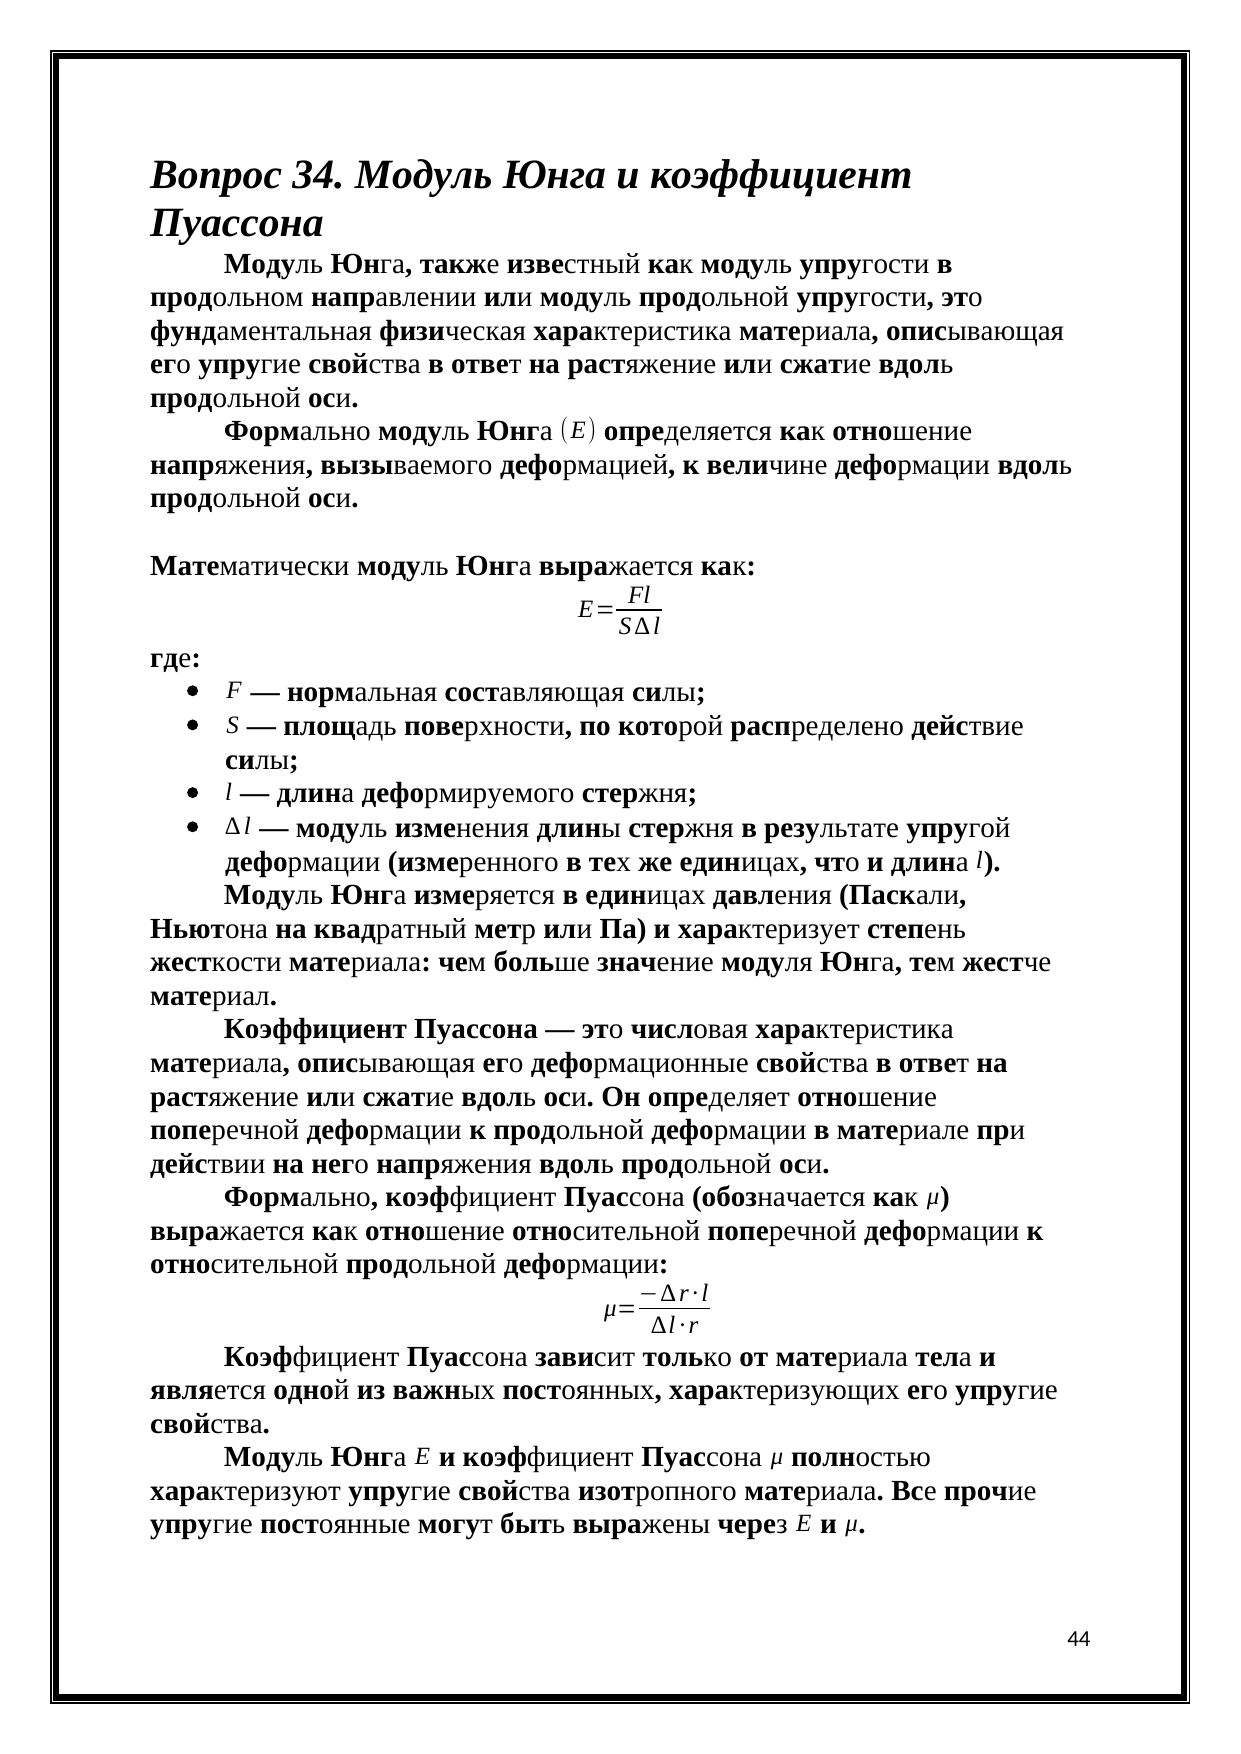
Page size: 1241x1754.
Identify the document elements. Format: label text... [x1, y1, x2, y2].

text Коэффициент Пуассона — это числовая характеристика материала, описывающая его деформационные свойства в ответ на растяжение или сжатие вдоль оси. Он определяет отношение поперечной деформации к продольной деформации в материале при действии на него напряжения вдоль продольной оси. [150, 1012, 1090, 1179]
text Формально, коэффициент Пуассона (обозначается как ) выражается как отношение относительной поперечной деформации к относительной продольной деформации: [150, 1179, 1090, 1280]
list — длина деформируемого стержня; [187, 776, 1090, 810]
text Коэффициент Пуассона зависит только от материала тела и является одной из важных постоянных, характеризующих его упругие свойства. [150, 1339, 1090, 1439]
list — площадь поверхности, по которой распределено действие силы; [187, 708, 1090, 776]
text Формально модуль Юнга определяется как отношение напряжения, вызываемого деформацией, к величине деформации вдоль продольной оси. [150, 413, 1090, 514]
list — модуль изменения длины стержня в результате упругой деформации (измеренного в тех же единицах, что и длина ). [187, 810, 1090, 877]
text Модуль Юнга и коэффициент Пуассона полностью характеризуют упругие свойства изотропного материала. Все прочие упругие постоянные могут быть выражены через и . [150, 1439, 1090, 1540]
text Математически модуль Юнга выражается как: [150, 548, 1090, 581]
list — нормальная составляющая силы; [187, 674, 1090, 708]
text Вопрос 34. Модуль Юнга и коэффициент Пуассона [150, 150, 1090, 246]
text Модуль Юнга, также известный как модуль упругости в продольном направлении или модуль продольной упругости, это фундаментальная физическая характеристика материала, описывающая его упругие свойства в ответ на растяжение или сжатие вдоль продольной оси. [150, 246, 1090, 413]
text Модуль Юнга измеряется в единицах давления (Паскали, Ньютона на квадратный метр или Па) и характеризует степень жесткости материала: чем больше значение модуля Юнга, тем жестче материал. [150, 877, 1090, 1012]
text где: [150, 640, 1090, 674]
